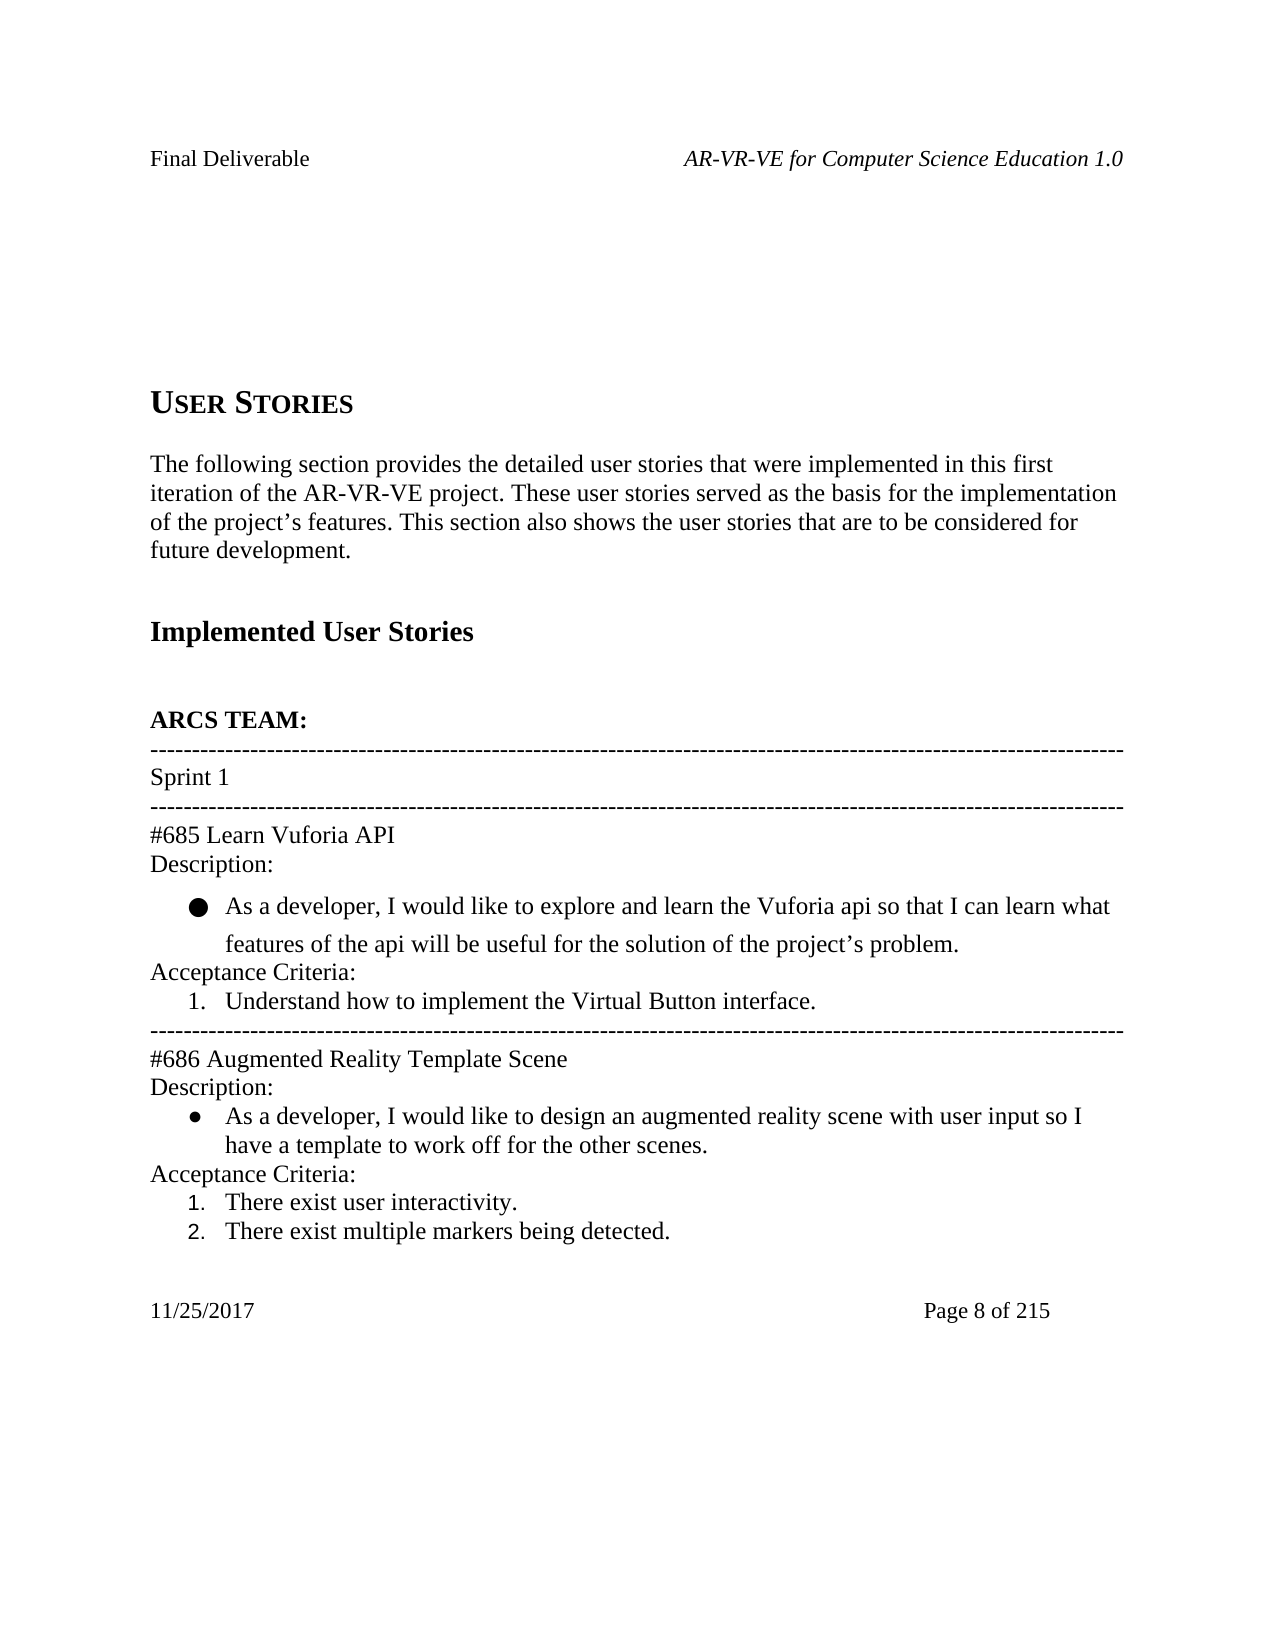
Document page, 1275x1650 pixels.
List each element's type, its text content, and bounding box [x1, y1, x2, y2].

list There exist user interactivity. [187, 1187, 1125, 1216]
text The following section provides the detailed user stories that were implemented in this first iteration of the AR-VR-VE project. These user stories served as the basis for the implementation of the project’s features. This section also shows the user stories that are to be considered for future development. [150, 449, 1125, 564]
list As a developer, I would like to design an augmented reality scene with user input so I have a template to work off for the other scenes. [187, 1101, 1125, 1159]
text Acceptance Criteria: [150, 1159, 1125, 1187]
list As a developer, I would like to explore and learn the Vuforia api so that I can learn what features of the api will be useful for the solution of the project’s problem. [187, 877, 1125, 957]
text #686 Augmented Reality Template Scene [150, 1044, 1125, 1072]
text Acceptance Criteria: [150, 957, 1125, 986]
text --------------------------------------------------------------------------------------------------------------------- [150, 1015, 1125, 1044]
subtitle Implemented User Stories [150, 614, 1125, 647]
text ARCS TEAM: [150, 705, 1125, 734]
list Understand how to implement the Virtual Button interface. [187, 986, 1125, 1015]
text #685 Learn Vuforia API Description: [150, 820, 1125, 877]
subtitle User Stories [150, 382, 1125, 421]
text Description: [150, 1072, 1125, 1101]
text ---------------------------------------------------------------------------------------------------------------------Sprint 1 --------------------------------------------------------------------------------------------------------------------- [150, 734, 1125, 820]
list There exist multiple markers being detected. [187, 1216, 1125, 1245]
